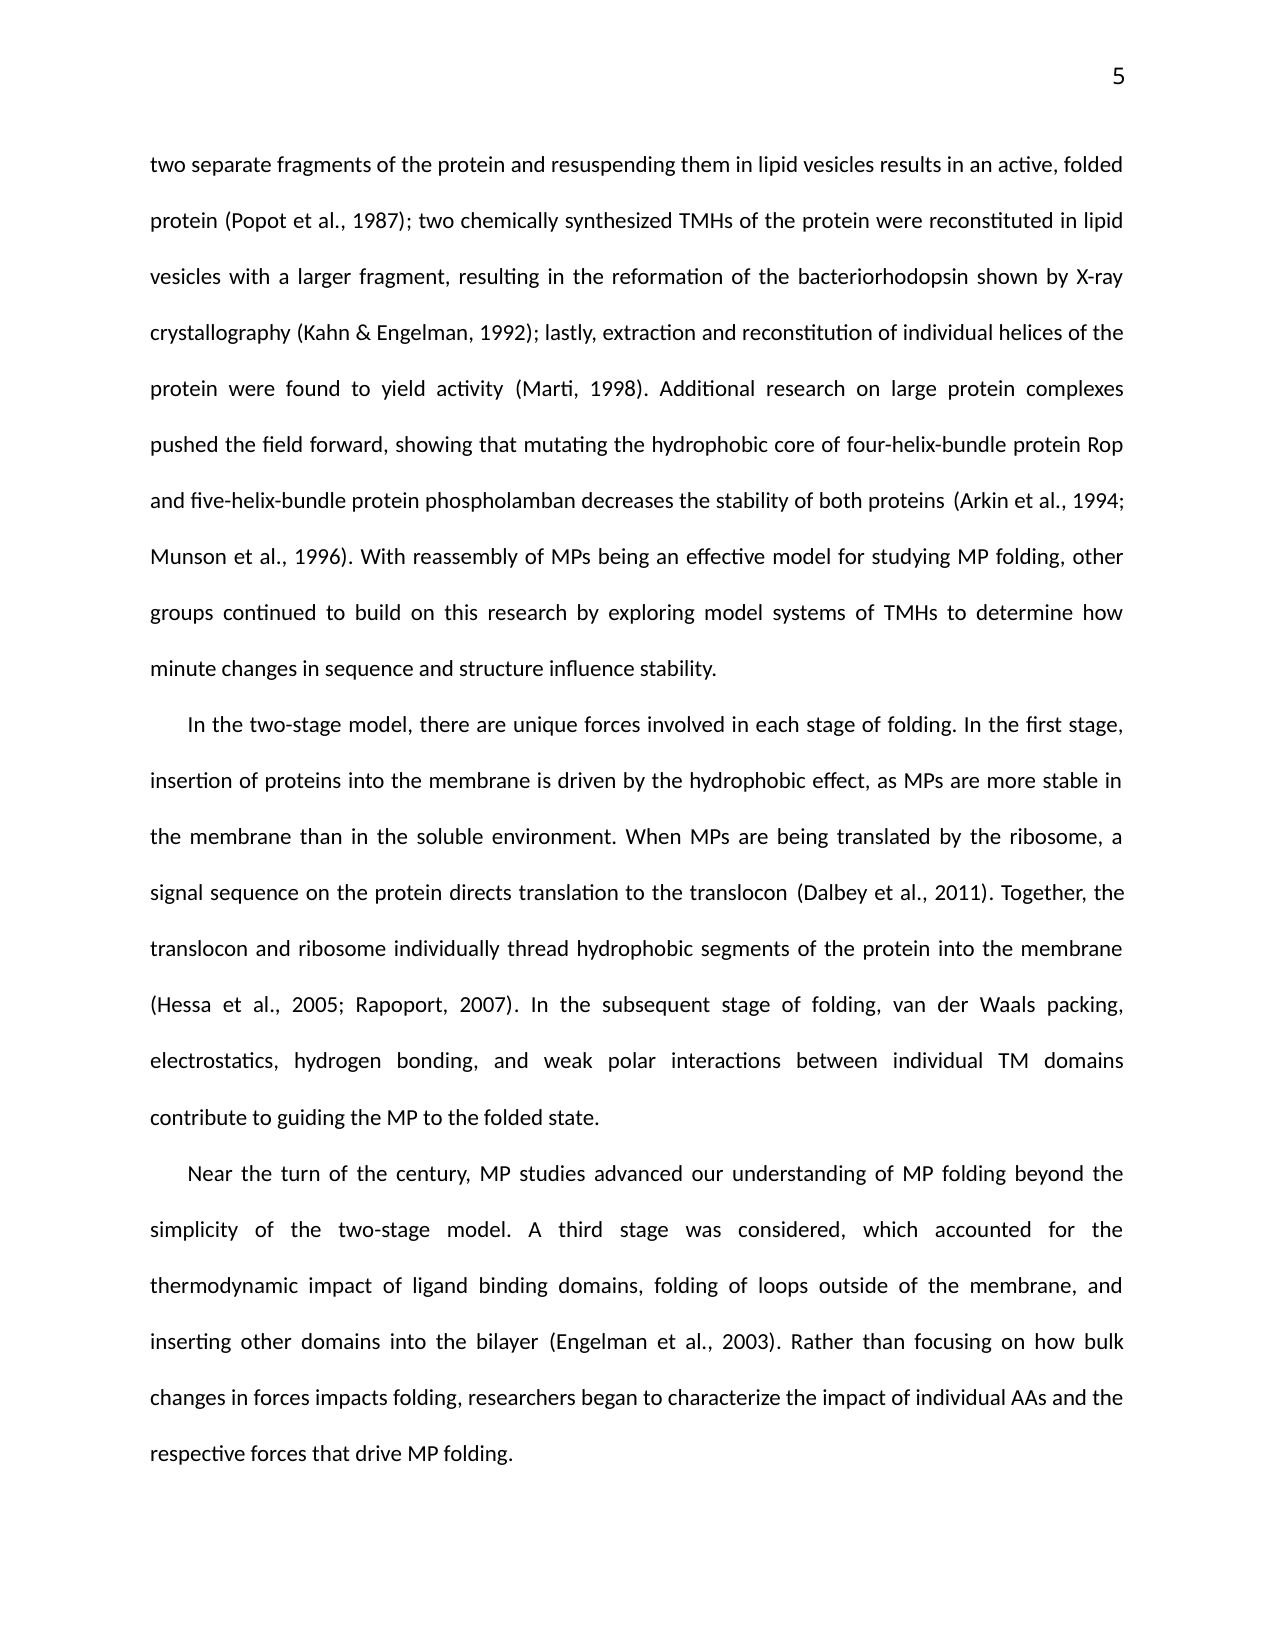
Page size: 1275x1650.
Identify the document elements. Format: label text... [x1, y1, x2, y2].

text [150, 150, 1125, 682]
text In the two-stage model, there are unique forces involved in each stage of folding. In the first stage, insertion of proteins into the membrane is driven by the hydrophobic effect, as MPs are more stable in the membrane than in the soluble environment. When MPs are being translated by the ribosome, a signal sequence on the protein directs translation to the translocon (Dalbey et al., 2011). Together, the translocon and ribosome individually thread hydrophobic segments of the protein into the membrane (Hessa et al., 2005; Rapoport, 2007). In the subsequent stage of folding, van der Waals packing, electrostatics, hydrogen bonding, and weak polar interactions between individual TM domains contribute to guiding the MP to the folded state. [150, 710, 1125, 1131]
text Near the turn of the century, MP studies advanced our understanding of MP folding beyond the simplicity of the two-stage model. A third stage was considered, which accounted for the thermodynamic impact of ligand binding domains, folding of loops outside of the membrane, and inserting other domains into the bilayer (Engelman et al., 2003). Rather than focusing on how bulk changes in forces impacts folding, researchers began to characterize the impact of individual AAs and the respective forces that drive MP folding. [150, 1159, 1125, 1467]
